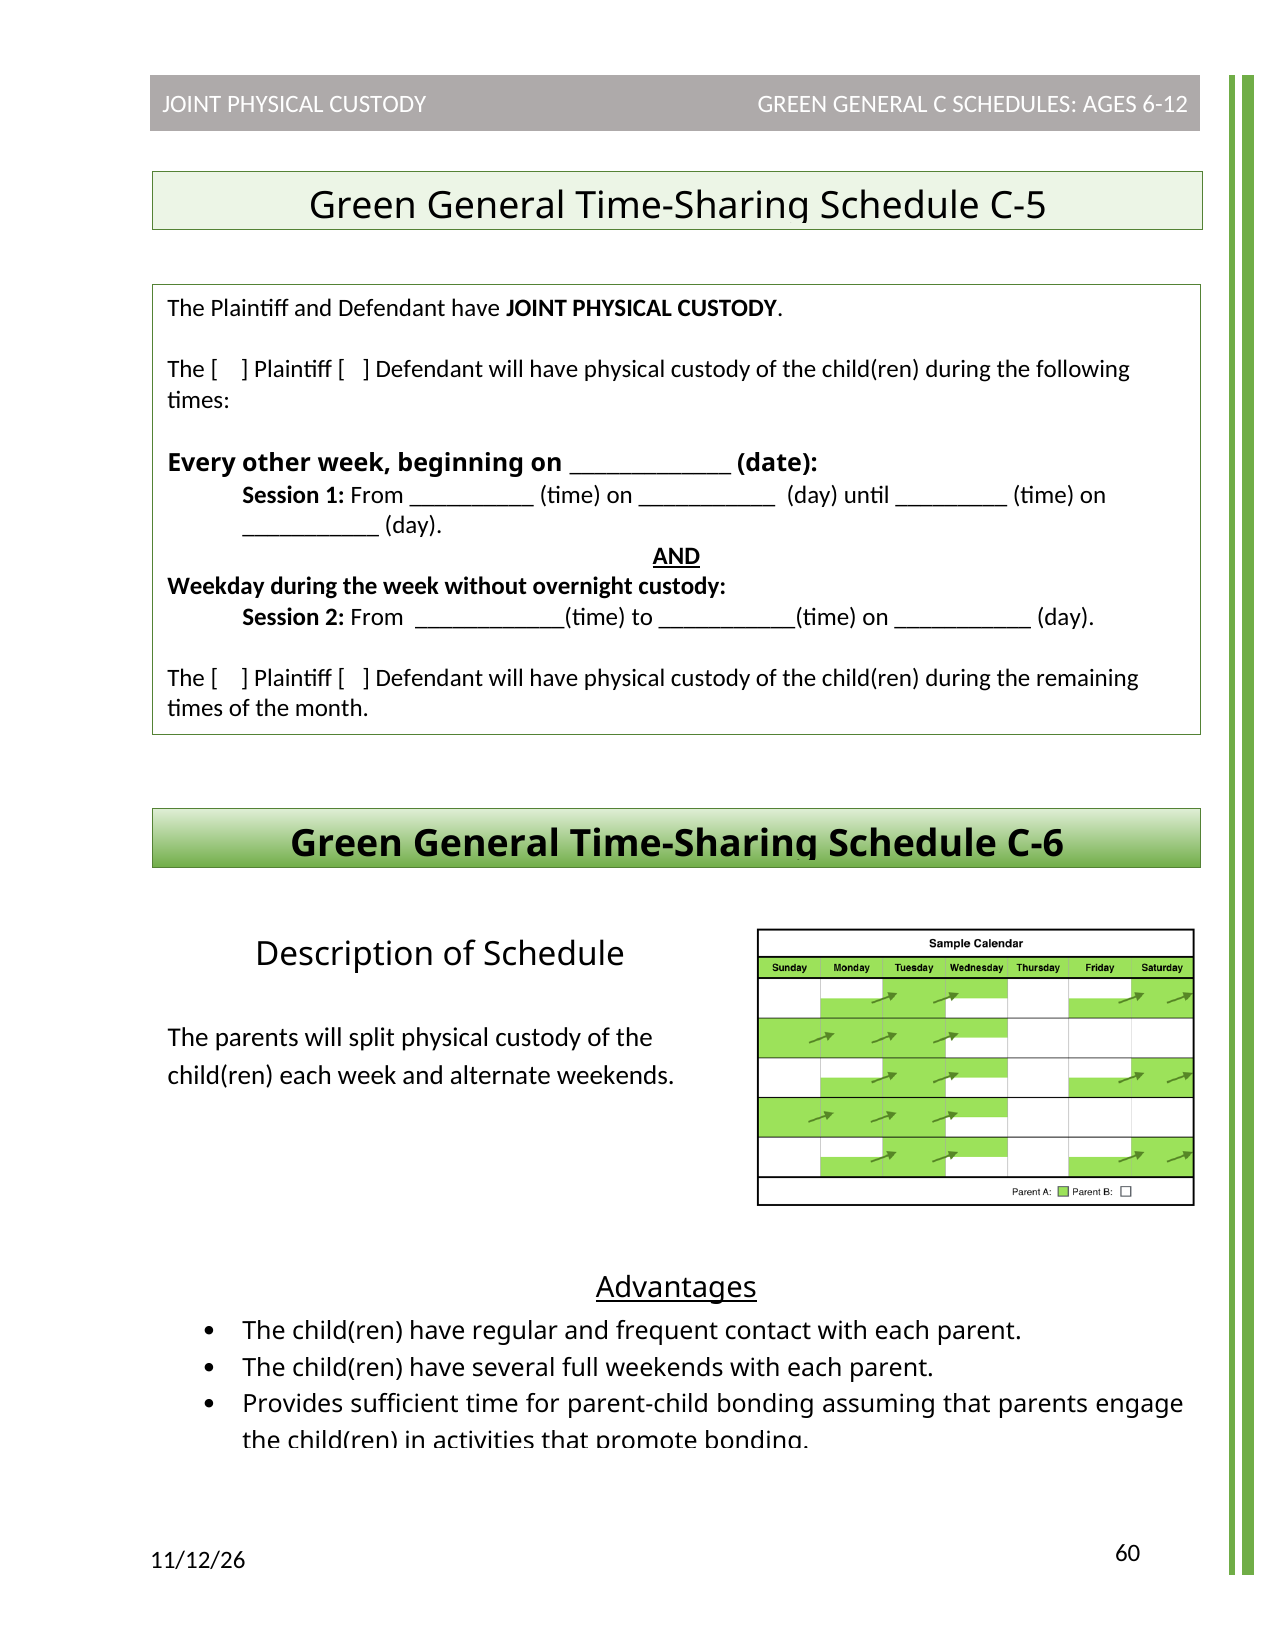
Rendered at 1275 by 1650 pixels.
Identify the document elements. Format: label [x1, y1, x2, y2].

picture [750, 922, 1200, 1214]
